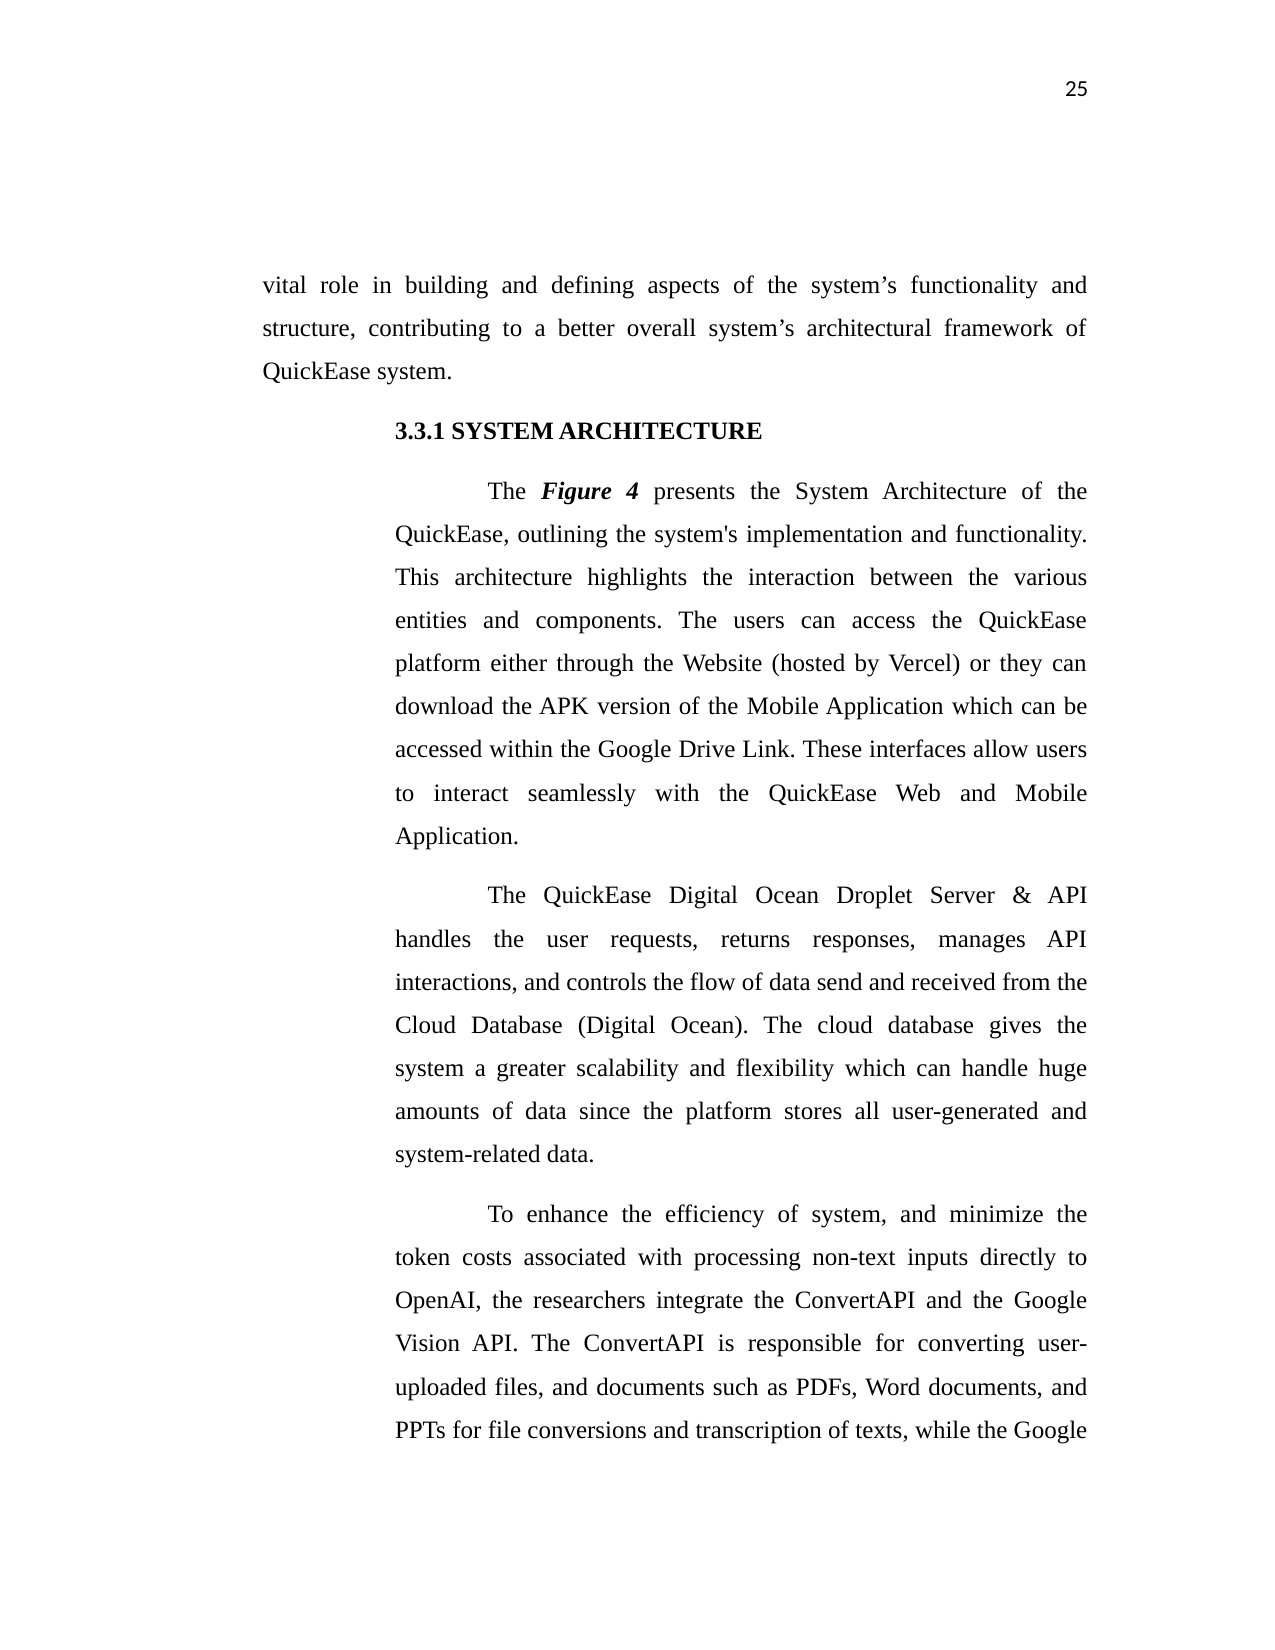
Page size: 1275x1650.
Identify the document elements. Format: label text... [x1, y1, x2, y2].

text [395, 1199, 1088, 1443]
text 3.3.1 SYSTEM ARCHITECTURE [262, 416, 1088, 445]
text The QuickEase Digital Ocean Droplet Server & API handles the user requests, returns responses, manages API interactions, and controls the flow of data send and received from the Cloud Database (Digital Ocean). The cloud database gives the system a greater scalability and flexibility which can handle huge amounts of data since the platform stores all user-generated and system-related data. [395, 881, 1088, 1168]
text The Figure 4 presents the System Architecture of the QuickEase, outlining the system's implementation and functionality. This architecture highlights the interaction between the various entities and components. The users can access the QuickEase platform either through the Website (hosted by Vercel) or they can download the APK version of the Mobile Application which can be accessed within the Google Drive Link. These interfaces allow users to interact seamlessly with the QuickEase Web and Mobile Application. [395, 476, 1088, 849]
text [262, 270, 1088, 385]
